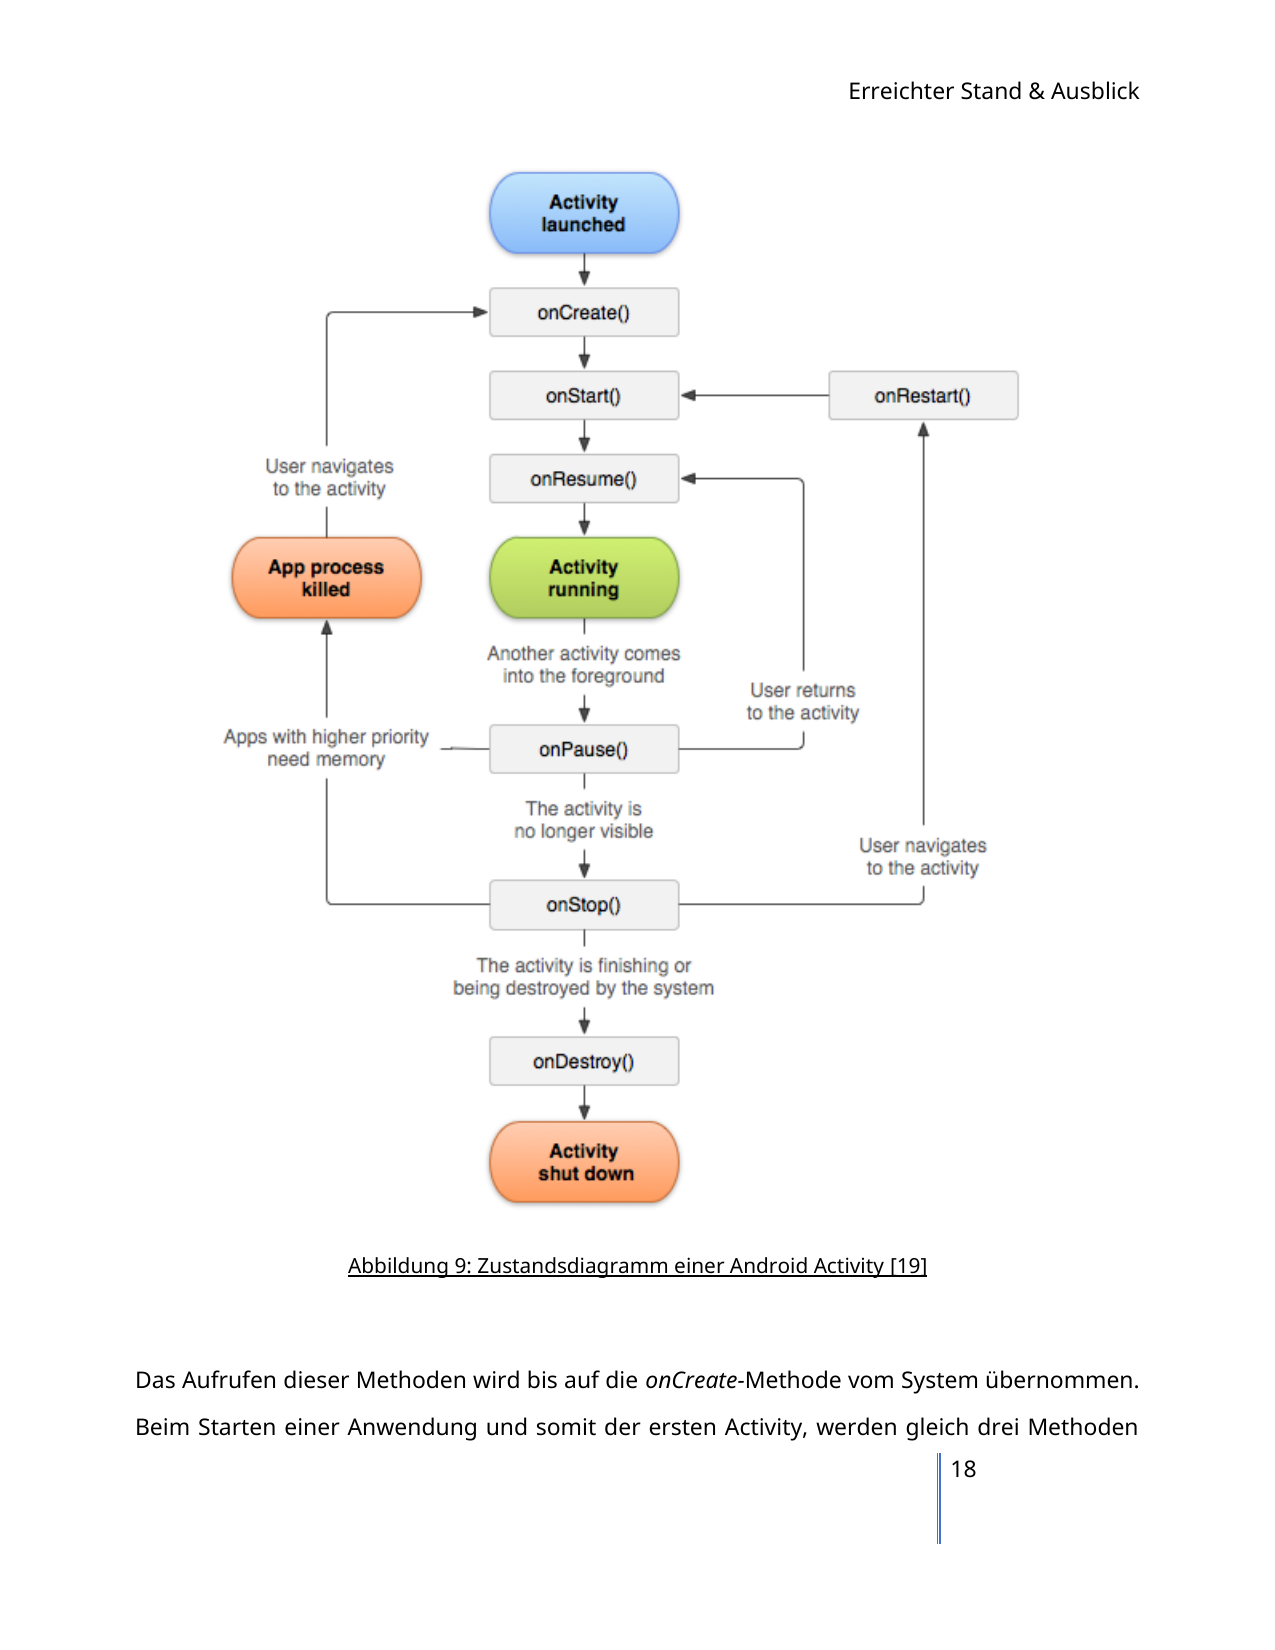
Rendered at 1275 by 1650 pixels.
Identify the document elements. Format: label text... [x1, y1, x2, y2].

text Abbildung 9: Zustandsdiagramm einer Android Activity [135, 1251, 1140, 1279]
picture [187, 135, 1088, 1219]
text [135, 1364, 1140, 1442]
